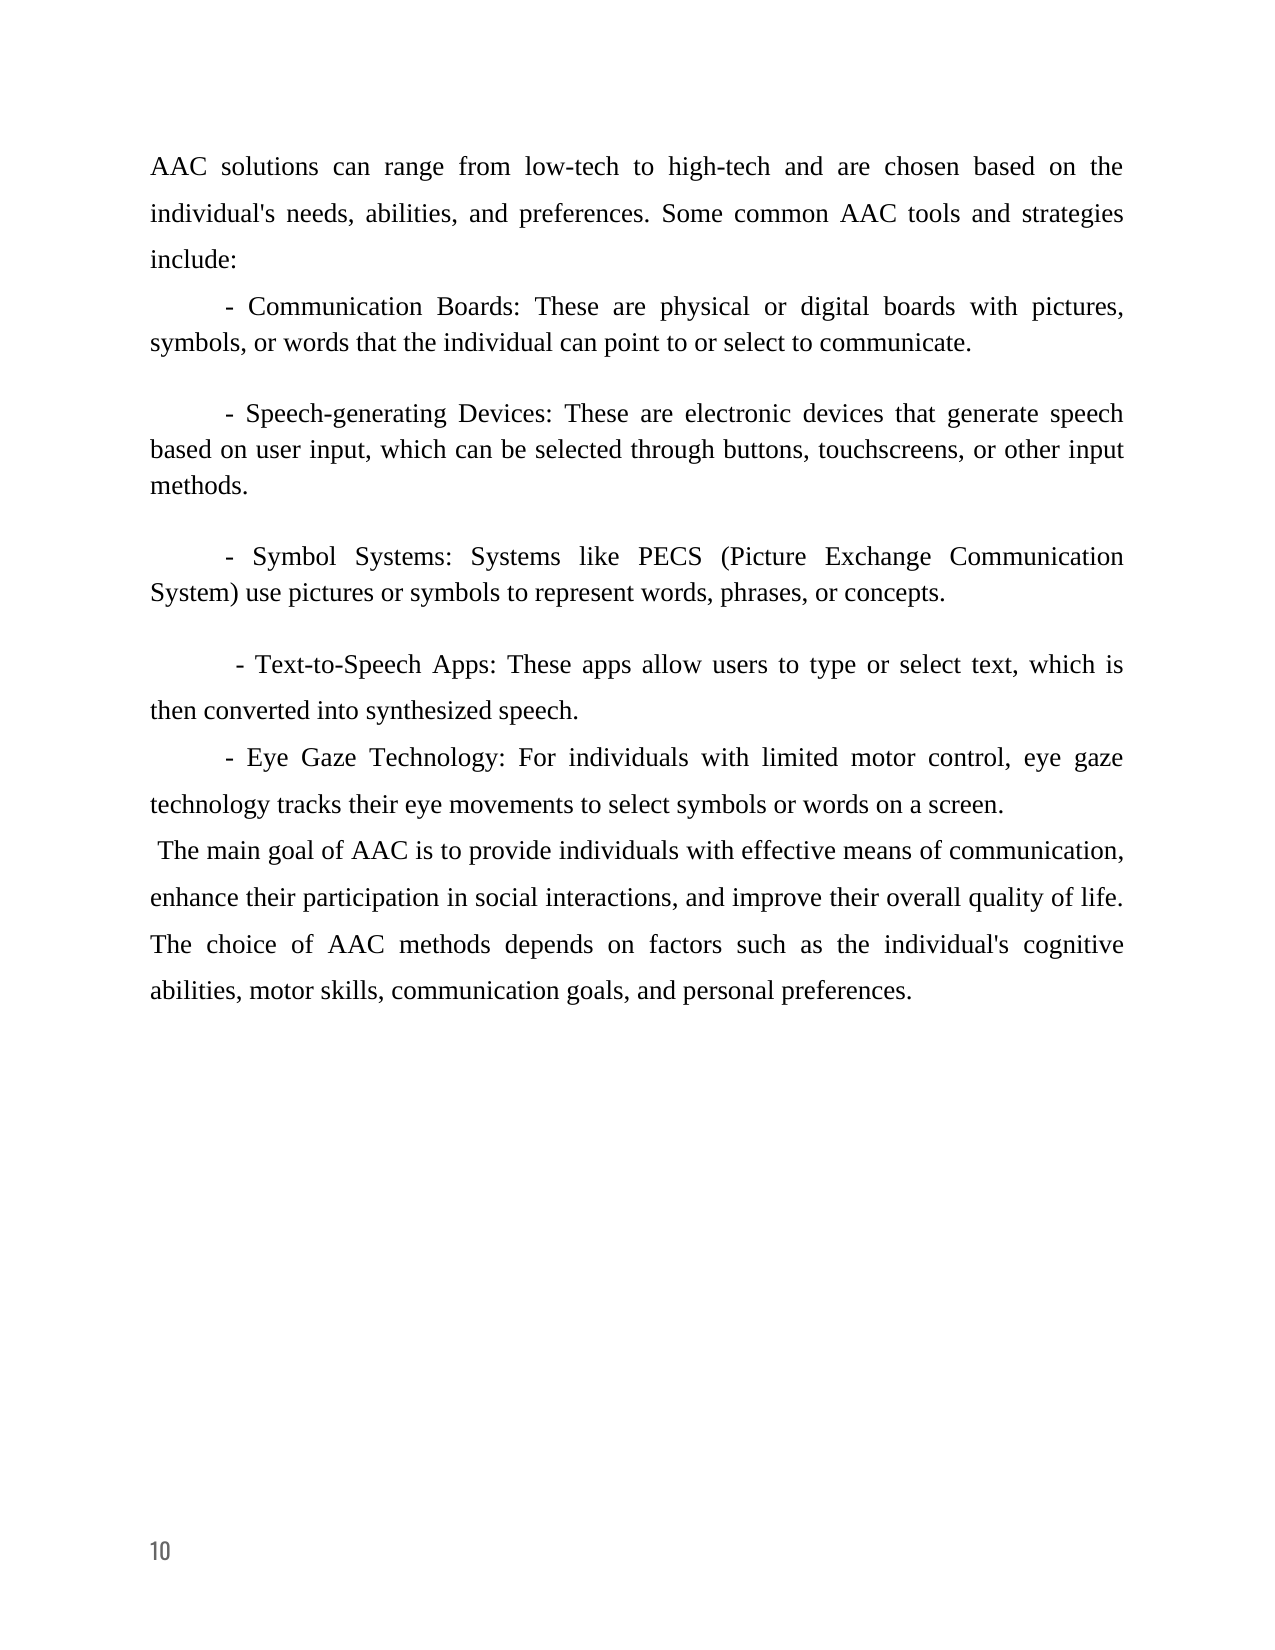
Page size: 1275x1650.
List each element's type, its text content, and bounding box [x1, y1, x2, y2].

text - Eye Gaze Technology: For individuals with limited motor control, eye gaze technology tracks their eye movements to select symbols or words on a screen. [150, 741, 1125, 819]
text - Text-to-Speech Apps: These apps allow users to type or select text, which is then converted into synthesized speech. [150, 648, 1125, 726]
text - Symbol Systems: Systems like PECS (Picture Exchange Communication System) use pictures or symbols to represent words, phrases, or concepts. [150, 541, 1125, 607]
text The main goal of AAC is to provide individuals with effective means of communication, enhance their participation in social interactions, and improve their overall quality of life. The choice of AAC methods depends on factors such as the individual's cognitive abilities, motor skills, communication goals, and personal preferences. [150, 834, 1125, 1006]
text AAC solutions can range from low-tech to high-tech and are chosen based on the individual's needs, abilities, and preferences. Some common AAC tools and strategies include: [150, 150, 1125, 274]
text - Communication Boards: These are physical or digital boards with pictures, symbols, or words that the individual can point to or select to communicate. [150, 290, 1125, 357]
text - Speech-generating Devices: These are electronic devices that generate speech based on user input, which can be selected through buttons, touchscreens, or other input methods. [150, 397, 1125, 500]
